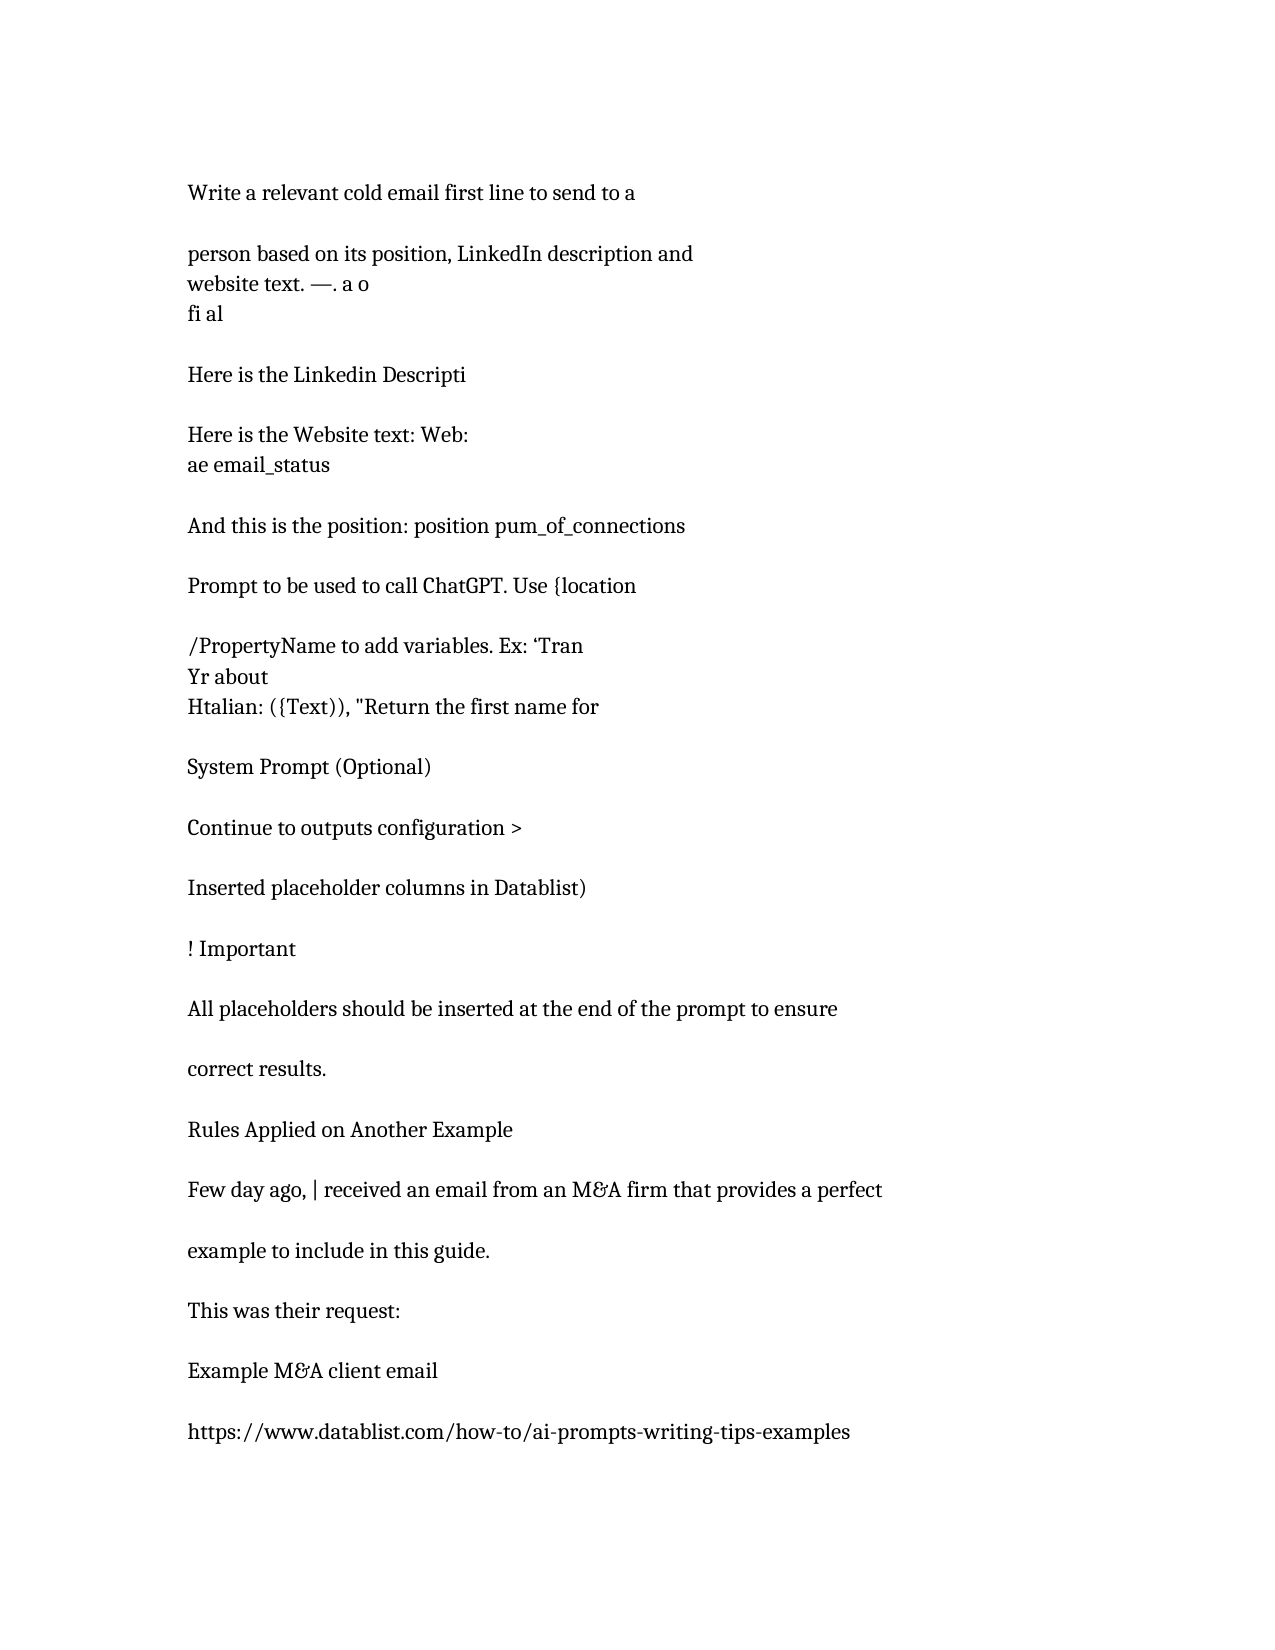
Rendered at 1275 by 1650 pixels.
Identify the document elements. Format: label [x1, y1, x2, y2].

text [187, 150, 1087, 1475]
